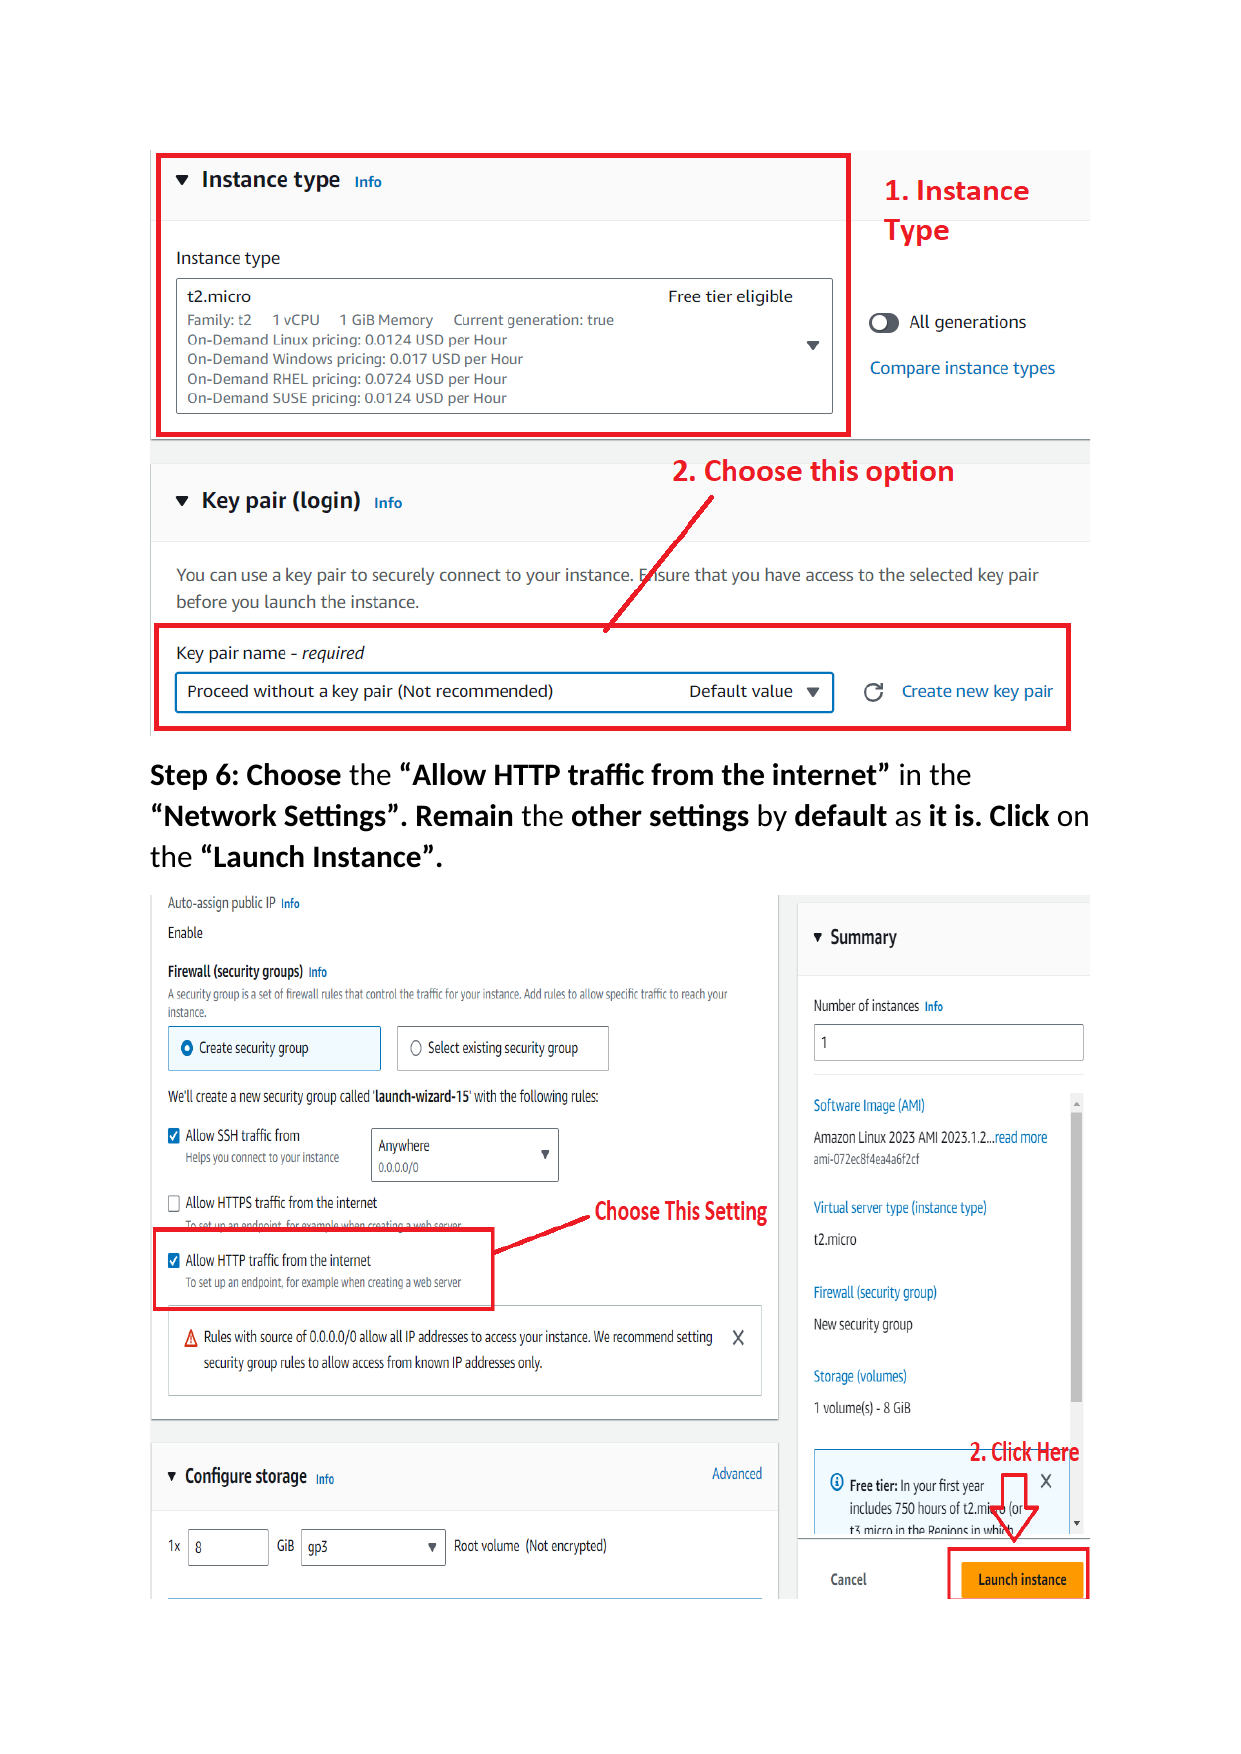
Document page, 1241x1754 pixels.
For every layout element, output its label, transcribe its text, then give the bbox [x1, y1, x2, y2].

picture [150, 150, 1091, 736]
picture [150, 895, 1091, 1599]
text Step 6: Choose the “Allow HTTP traffic from the internet” in the “Network Settings”. Remain the other settings by default as it is. Click on the “Launch Instance”. [150, 755, 1090, 876]
